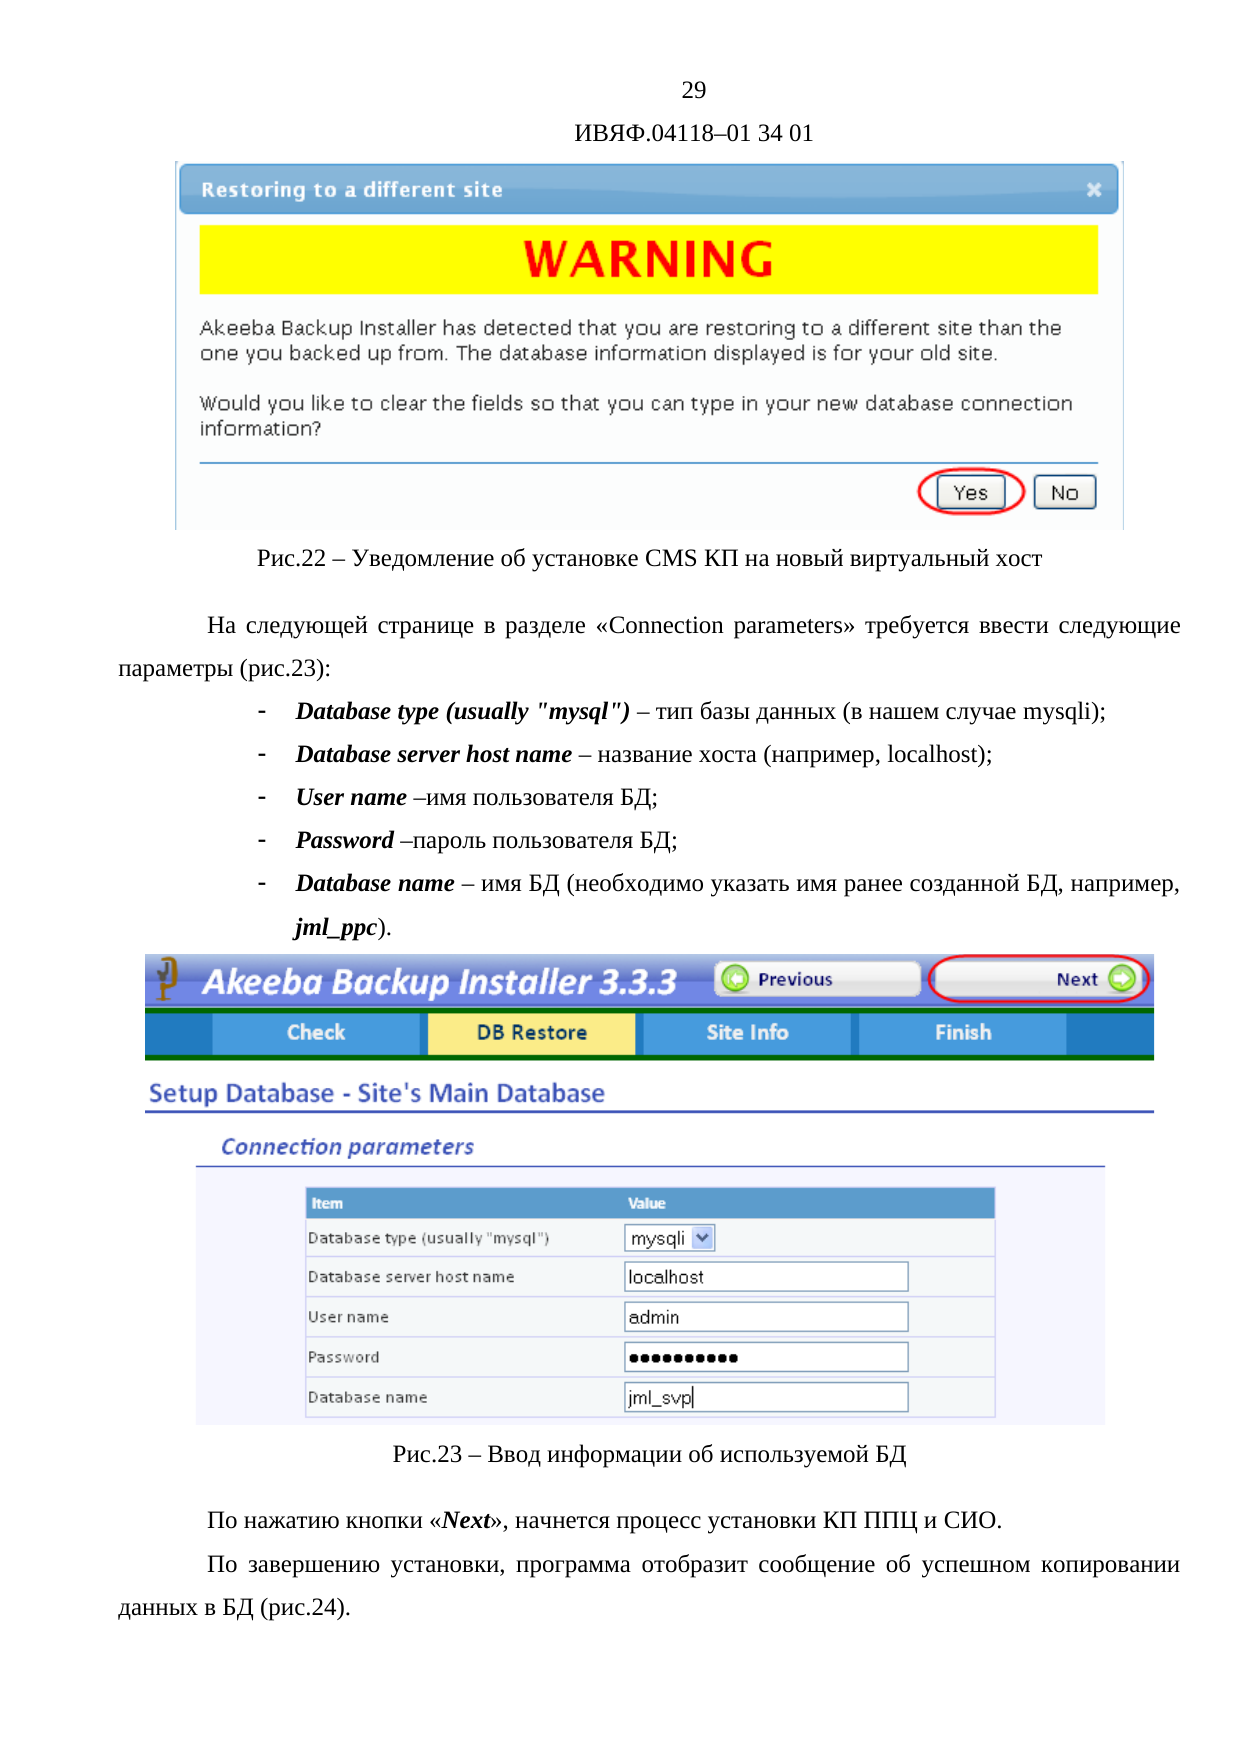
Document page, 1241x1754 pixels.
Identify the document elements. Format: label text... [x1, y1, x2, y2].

picture [145, 954, 1155, 1425]
text По нажатию кнопки «Next», начнется процесс установки КП ППЦ и СИО. [118, 1506, 1181, 1534]
text Database type (usually "mysql") – тип базы данных (в нашем случае mysqli); [258, 696, 1181, 725]
text Рис.22 – Уведомление об установке CMS КП на новый виртуальный хост [118, 543, 1181, 572]
text User name –имя пользователя БД; [258, 782, 1181, 811]
text Password –пароль пользователя БД; [258, 825, 1181, 854]
text По завершению установки, программа отобразит сообщение об успешном копировании данных в БД (рис.24). [118, 1549, 1181, 1621]
text Database name – имя БД (необходимо указать имя ранее созданной БД, например, jml_ppc). [258, 868, 1181, 940]
text Database server host name – название хоста (например, localhost); [258, 739, 1181, 768]
text Рис.23 – Ввод информации об используемой БД [118, 1439, 1181, 1468]
text На следующей странице в разделе «Connection parameters» требуется ввести следующие параметры (рис.23): [118, 610, 1181, 682]
picture [175, 161, 1124, 530]
